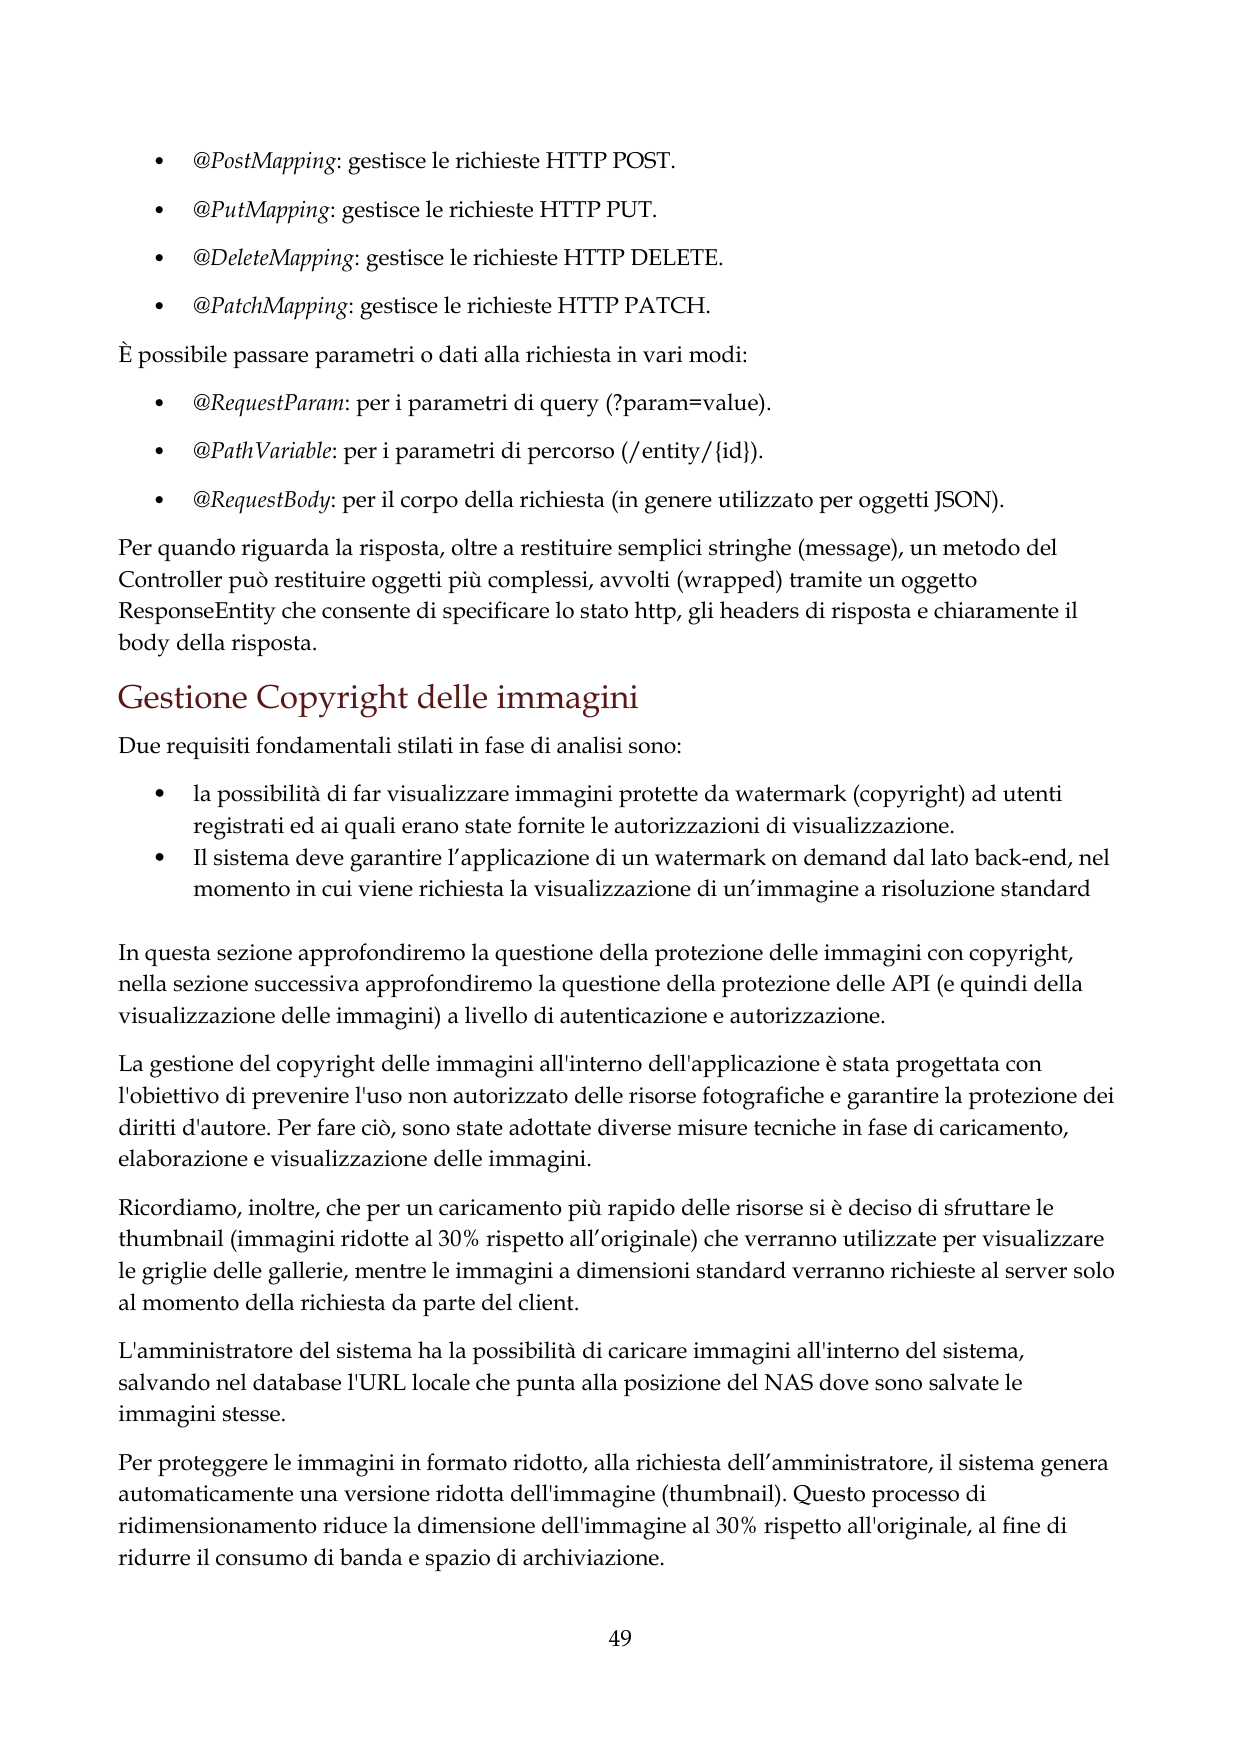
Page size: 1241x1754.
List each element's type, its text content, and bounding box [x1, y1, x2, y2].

list Il sistema deve garantire l’applicazione di un watermark on demand dal lato back-end, nel momento in cui viene richiesta la visualizzazione di un’immagine a risoluzione standard [156, 844, 1122, 903]
list @DeleteMapping: gestisce le richieste HTTP DELETE. [156, 244, 1122, 272]
subtitle Gestione Copyright delle immagini [118, 678, 1122, 718]
list @PatchMapping: gestisce le richieste HTTP PATCH. [156, 293, 1122, 320]
list @RequestParam: per i parametri di query (?param=value). [156, 389, 1122, 417]
text L'amministratore del sistema ha la possibilità di caricare immagini all'interno del sistema, salvando nel database l'URL locale che punta alla posizione del NAS dove sono salvate le immagini stesse. [118, 1337, 1122, 1428]
list la possibilità di far visualizzare immagini protette da watermark (copyright) ad utenti registrati ed ai quali erano state fornite le autorizzazioni di visualizzazione. [156, 780, 1122, 840]
text È possibile passare parametri o dati alla richiesta in vari modi: [118, 341, 1122, 368]
list @PostMapping: gestisce le richieste HTTP POST. [156, 148, 1122, 175]
text Per quando riguarda la risposta, oltre a restituire semplici stringhe (message), un metodo del Controller può restituire oggetti più complessi, avvolti (wrapped) tramite un oggetto ResponseEntity che consente di specificare lo stato http, gli headers di risposta e chiaramente il body della risposta. [118, 534, 1122, 657]
text In questa sezione approfondiremo la questione della protezione delle immagini con copyright, nella sezione successiva approfondiremo la questione della protezione delle API (e quindi della visualizzazione delle immagini) a livello di autenticazione e autorizzazione. [118, 939, 1122, 1030]
list @PathVariable: per i parametri di percorso (/entity/{id}). [156, 438, 1122, 465]
text Due requisiti fondamentali stilati in fase di analisi sono: [118, 732, 1122, 760]
list @PutMapping: gestisce le richieste HTTP PUT. [156, 196, 1122, 223]
text La gestione del copyright delle immagini all'interno dell'applicazione è stata progettata con l'obiettivo di prevenire l'uso non autorizzato delle risorse fotografiche e garantire la protezione dei diritti d'autore. Per fare ciò, sono state adottate diverse misure tecniche in fase di caricamento, elaborazione e visualizzazione delle immagini. [118, 1050, 1122, 1173]
list @RequestBody: per il corpo della richiesta (in genere utilizzato per oggetti JSON). [156, 486, 1122, 513]
text Per proteggere le immagini in formato ridotto, alla richiesta dell’amministratore, il sistema genera automaticamente una versione ridotta dell'immagine (thumbnail). Questo processo di ridimensionamento riduce la dimensione dell'immagine al 30% rispetto all'originale, al fine di ridurre il consumo di banda e spazio di archiviazione. [118, 1449, 1122, 1571]
text Ricordiamo, inoltre, che per un caricamento più rapido delle risorse si è deciso di sfruttare le thumbnail (immagini ridotte al 30% rispetto all’originale) che verranno utilizzate per visualizzare le griglie delle gallerie, mentre le immagini a dimensioni standard verranno richieste al server solo al momento della richiesta da parte del client. [118, 1194, 1122, 1316]
